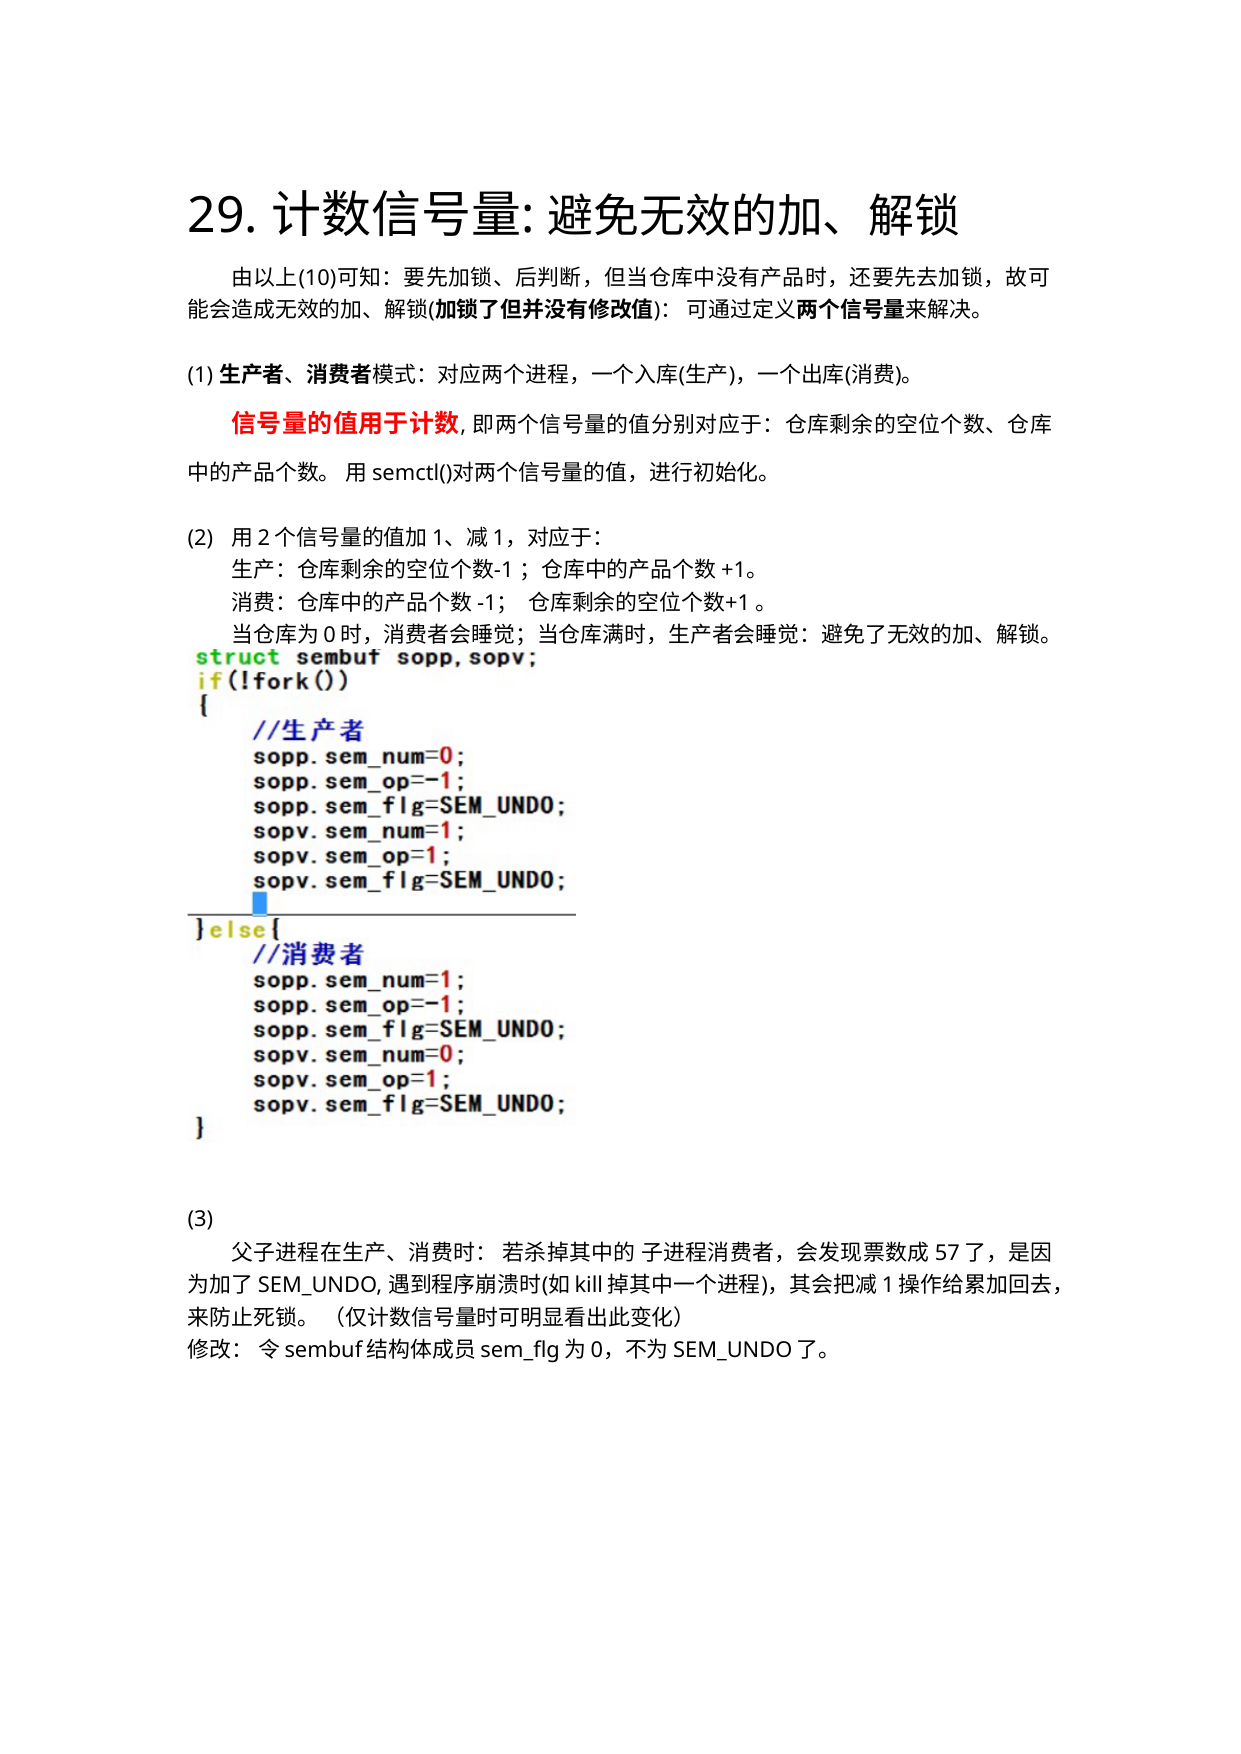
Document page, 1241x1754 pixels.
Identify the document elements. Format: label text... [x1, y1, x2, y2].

text (2) 用2个信号量的值加1、减1，对应于： [187, 519, 1053, 552]
text (3) [187, 1202, 1053, 1234]
text (1) 生产者、消费者模式：对应两个进程，一个入库(生产)，一个出库(消费)。 [187, 357, 1053, 389]
picture [187, 649, 576, 1143]
text 由以上(10)可知：要先加锁、后判断，但当仓库中没有产品时，还要先去加锁，故可能会造成无效的加、解锁(加锁了但并没有修改值)： 可通过定义两个信号量来解决。 [187, 259, 1053, 324]
text 信号量的值用于计数, 即两个信号量的值分别对应于：仓库剩余的空位个数、仓库中的产品个数。 用semctl()对两个信号量的值，进行初始化。 [187, 389, 1053, 487]
text 29. 计数信号量: 避免无效的加、解锁 [187, 162, 1053, 259]
text 生产：仓库剩余的空位个数-1 ；仓库中的产品个数 +1。 [187, 552, 1053, 584]
text 父子进程在生产、消费时： 若杀掉其中的 子进程消费者，会发现票数成57了，是因为加了SEM_UNDO, 遇到程序崩溃时(如kill掉其中一个进程)，其会把减1操作给累加回去，来防止死锁。 （仅计数信号量时可明显看出此变化） [187, 1234, 1053, 1332]
text 消费：仓库中的产品个数 -1； 仓库剩余的空位个数+1 。 [187, 584, 1053, 617]
text 修改： 令sembuf结构体成员sem_flg为0，不为SEM_UNDO了。 [187, 1332, 1053, 1364]
text 当仓库为0时，消费者会睡觉；当仓库满时，生产者会睡觉：避免了无效的加、解锁。 [187, 617, 1053, 649]
